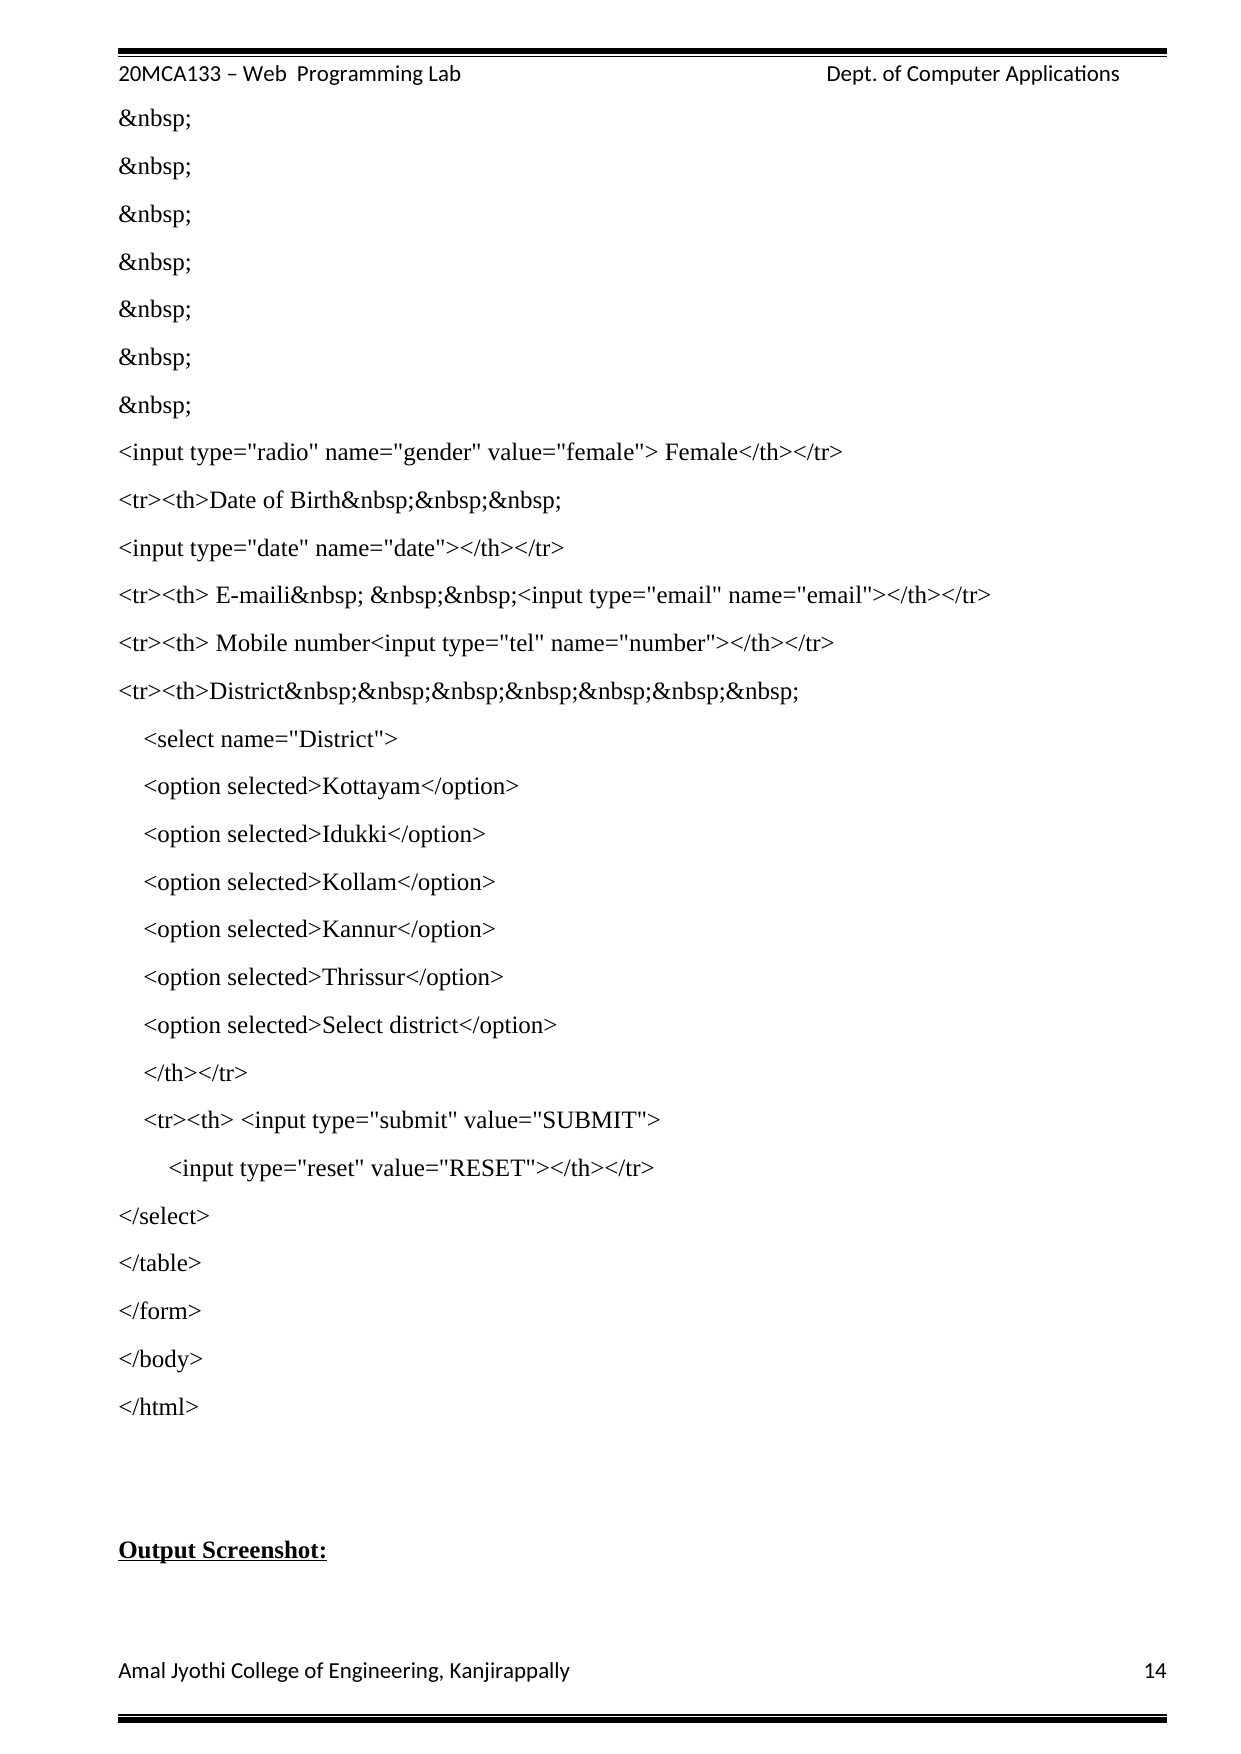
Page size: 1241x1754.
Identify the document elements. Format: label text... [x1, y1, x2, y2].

text &nbsp; [118, 151, 1167, 180]
text <tr><th>District&nbsp;&nbsp;&nbsp;&nbsp;&nbsp;&nbsp;&nbsp; [118, 676, 1167, 705]
text </body> [118, 1344, 1167, 1373]
text <tr><th> <input type="submit" value="SUBMIT"> [118, 1105, 1167, 1134]
text <option selected>Idukki</option> [118, 819, 1167, 848]
text &nbsp; [118, 247, 1167, 275]
text <tr><th>Date of Birth&nbsp;&nbsp;&nbsp; [118, 485, 1167, 514]
text &nbsp; [118, 390, 1167, 418]
text <option selected>Kollam</option> [118, 867, 1167, 896]
text </select> [118, 1201, 1167, 1229]
text <option selected>Select district</option> [118, 1010, 1167, 1039]
text &nbsp; [118, 103, 1167, 132]
text </table> [118, 1248, 1167, 1277]
text <input type="date" name="date"></th></tr> [118, 533, 1167, 562]
text &nbsp; [118, 294, 1167, 323]
text </html> [118, 1392, 1167, 1420]
text <input type="radio" name="gender" value="female"> Female</th></tr> [118, 437, 1167, 466]
text &nbsp; [118, 342, 1167, 371]
text &nbsp; [118, 199, 1167, 228]
text </th></tr> [118, 1058, 1167, 1086]
text </form> [118, 1296, 1167, 1325]
text <option selected>Thrissur</option> [118, 962, 1167, 991]
text <input type="reset" value="RESET"></th></tr> [118, 1153, 1167, 1182]
text <option selected>Kannur</option> [118, 914, 1167, 943]
text Output Screenshot: [118, 1535, 1167, 1563]
text <option selected>Kottayam</option> [118, 771, 1167, 800]
text <select name="District"> [118, 724, 1167, 752]
text <tr><th> E-maili&nbsp; &nbsp;&nbsp;<input type="email" name="email"></th></tr> [118, 581, 1167, 609]
text <tr><th> Mobile number<input type="tel" name="number"></th></tr> [118, 628, 1167, 657]
